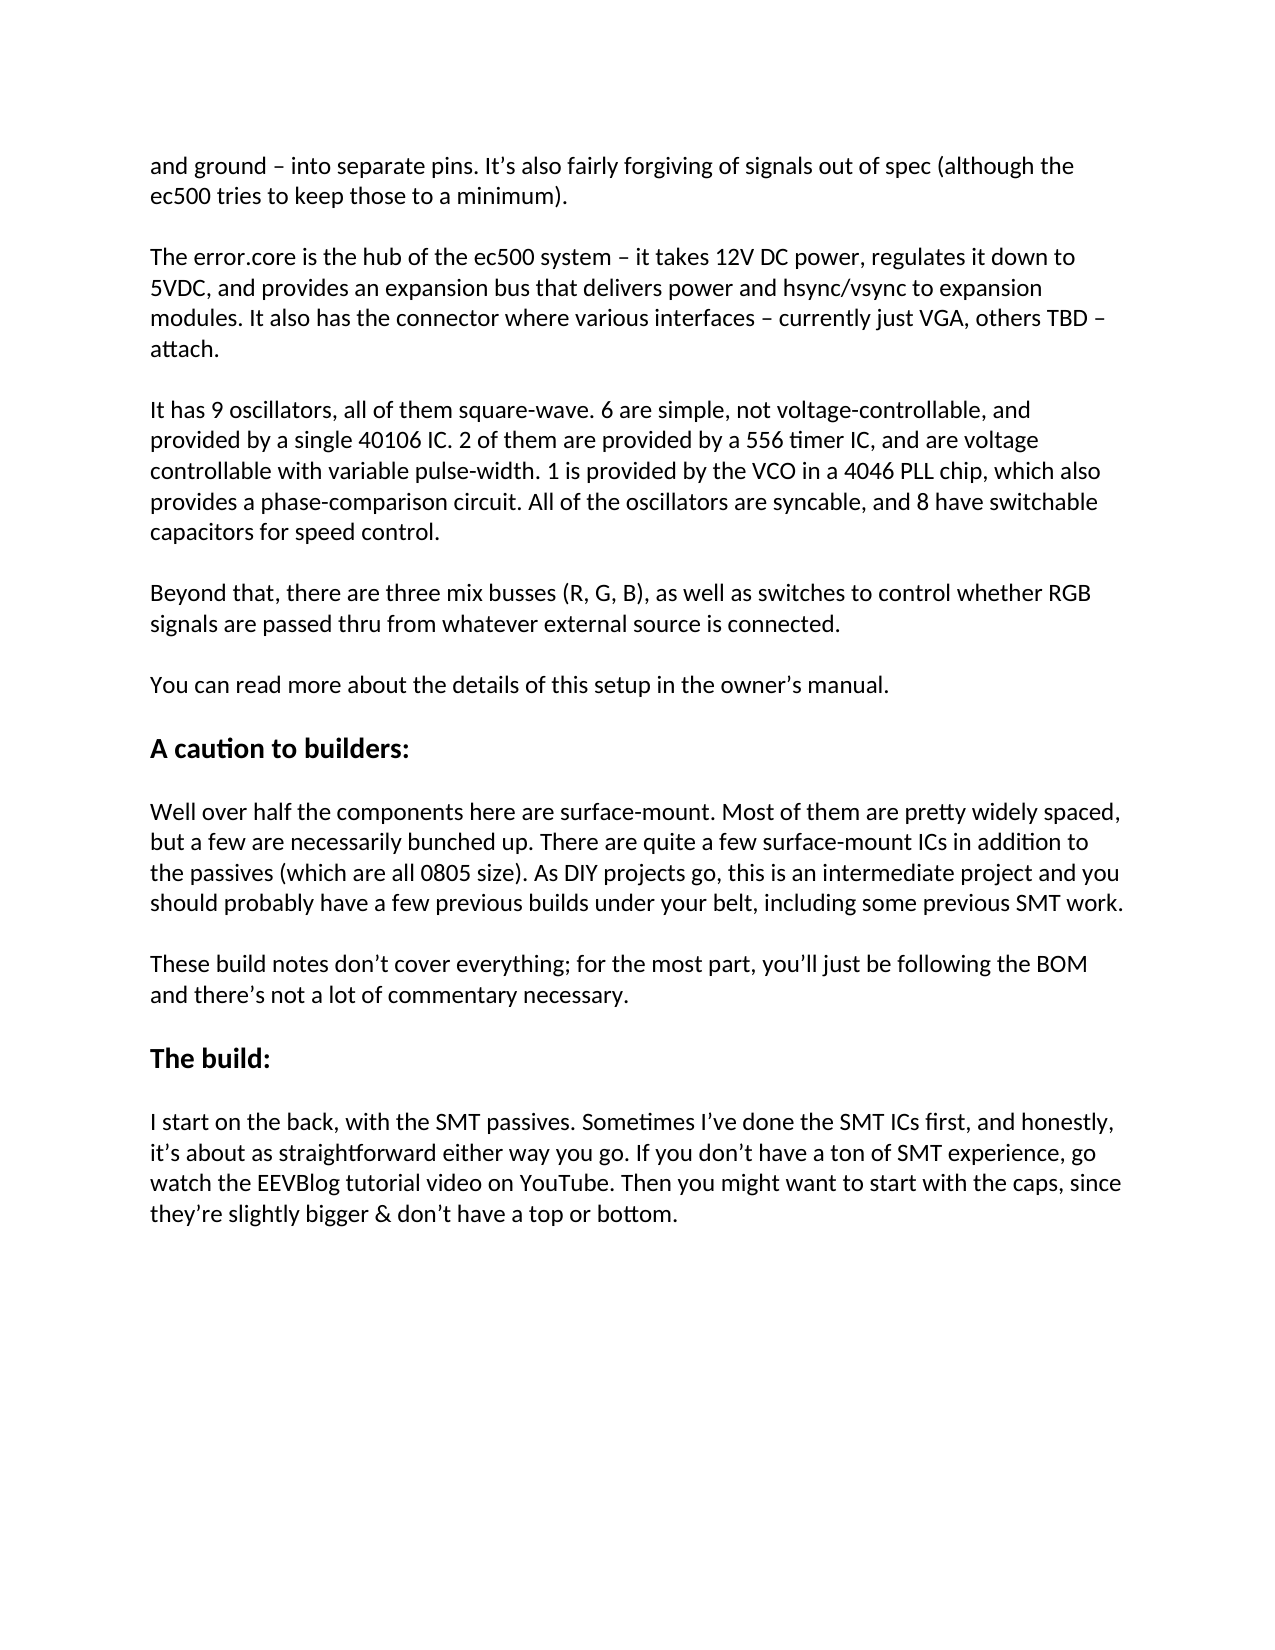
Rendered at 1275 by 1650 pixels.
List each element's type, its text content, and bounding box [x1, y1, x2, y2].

text It has 9 oscillators, all of them square-wave. 6 are simple, not voltage-controllable, and provided by a single 40106 IC. 2 of them are provided by a 556 timer IC, and are voltage controllable with variable pulse-width. 1 is provided by the VCO in a 4046 PLL chip, which also provides a phase-comparison circuit. All of the oscillators are syncable, and 8 have switchable capacitors for speed control. [150, 394, 1125, 547]
text I start on the back, with the SMT passives. Sometimes I’ve done the SMT ICs first, and honestly, it’s about as straightforward either way you go. If you don’t have a ton of SMT experience, go watch the EEVBlog tutorial video on YouTube. Then you might want to start with the caps, since they’re slightly bigger & don’t have a top or bottom. [150, 1106, 1125, 1228]
text You can read more about the details of this setup in the owner’s manual. [150, 669, 1125, 699]
text These build notes don’t cover everything; for the most part, you’ll just be following the BOM and there’s not a lot of commentary necessary. [150, 949, 1125, 1010]
text The error.core is the hub of the ec500 system – it takes 12V DC power, regulates it down to 5VDC, and provides an expansion bus that delivers power and hsync/vsync to expansion modules. It also has the connector where various interfaces – currently just VGA, others TBD – attach. [150, 242, 1125, 364]
text A caution to builders: [150, 730, 1125, 766]
text The build: [150, 1040, 1125, 1076]
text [150, 150, 1125, 211]
text Well over half the components here are surface-mount. Most of them are pretty widely spaced, but a few are necessarily bunched up. There are quite a few surface-mount ICs in addition to the passives (which are all 0805 size). As DIY projects go, this is an intermediate project and you should probably have a few previous builds under your belt, including some previous SMT work. [150, 796, 1125, 918]
text Beyond that, there are three mix busses (R, G, B), as well as switches to control whether RGB signals are passed thru from whatever external source is connected. [150, 577, 1125, 638]
